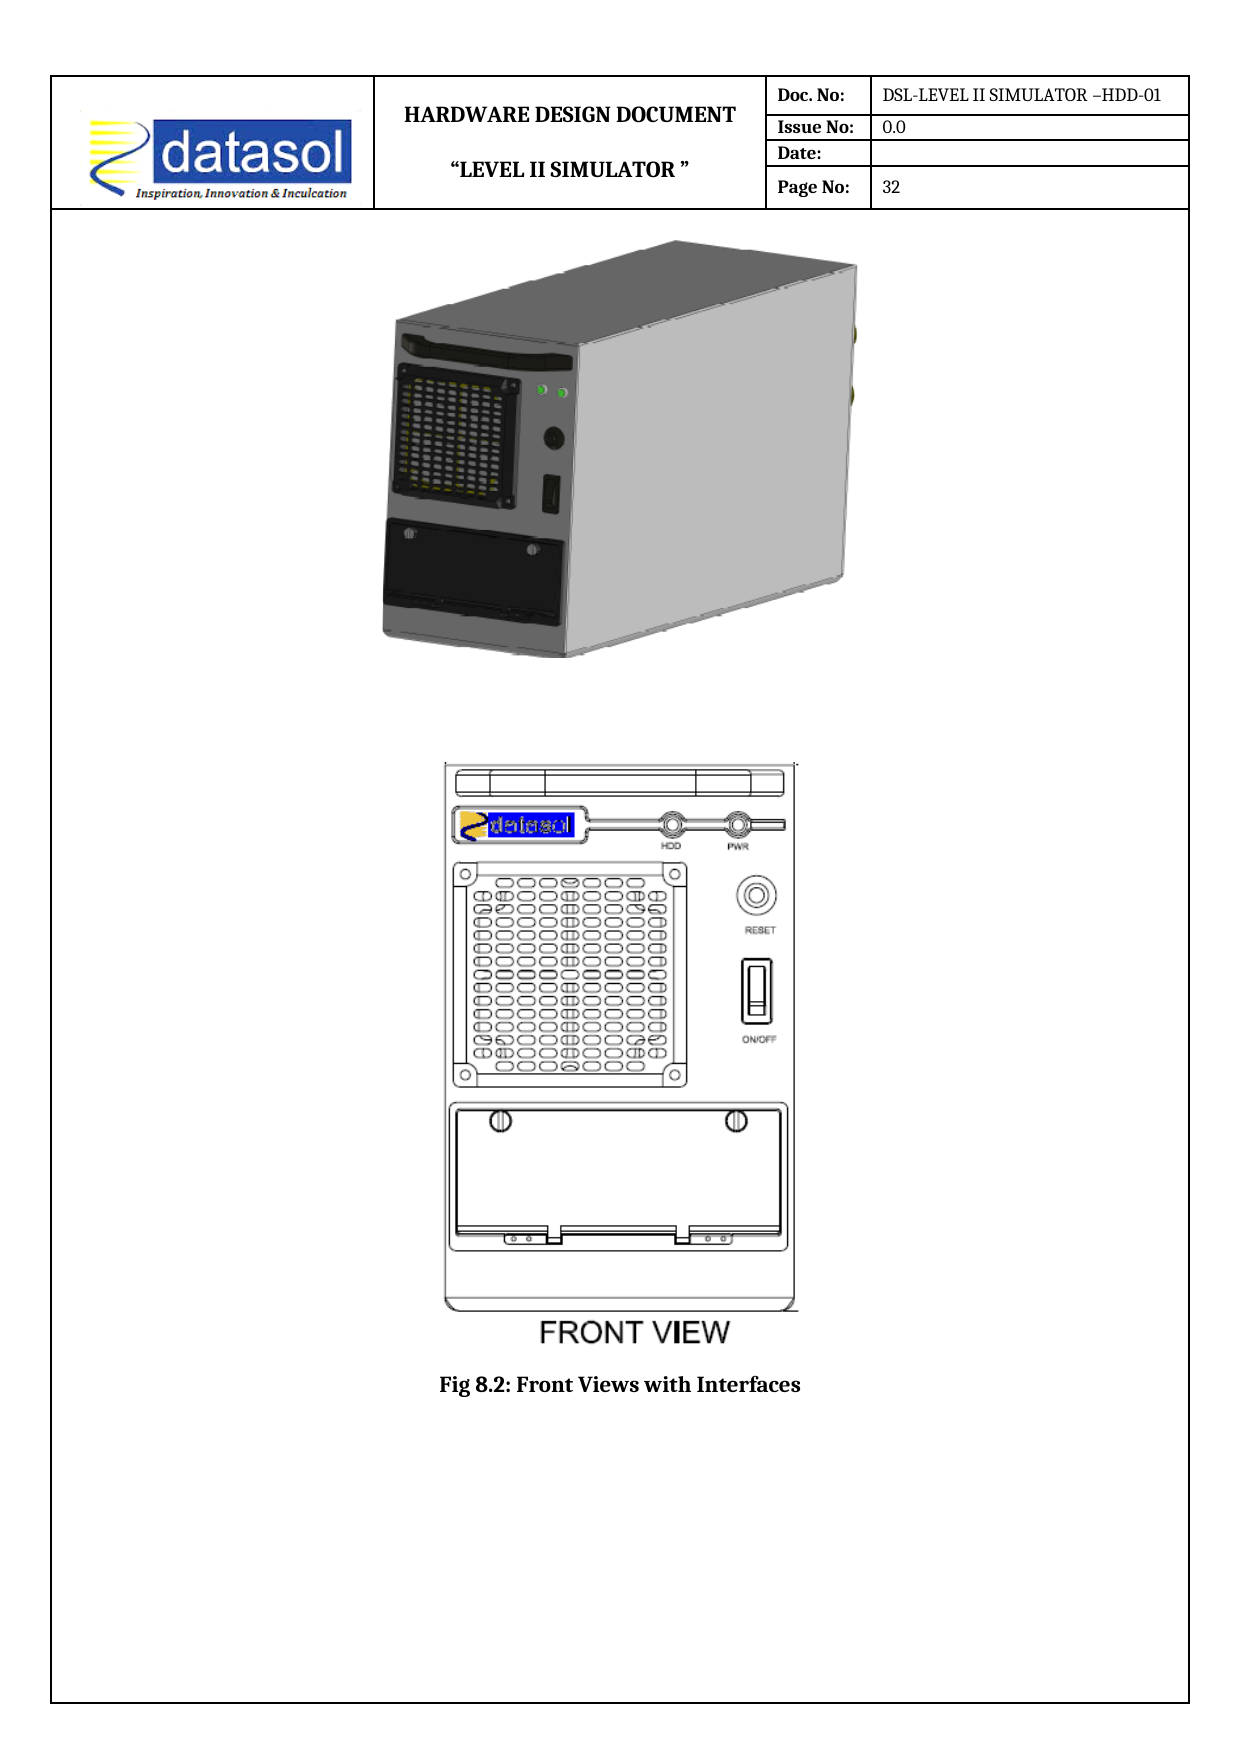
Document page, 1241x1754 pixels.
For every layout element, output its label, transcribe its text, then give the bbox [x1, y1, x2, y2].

picture [441, 762, 799, 1346]
picture [80, 110, 361, 206]
text Fig 8.2: Front Views with Interfaces [135, 1372, 1105, 1398]
